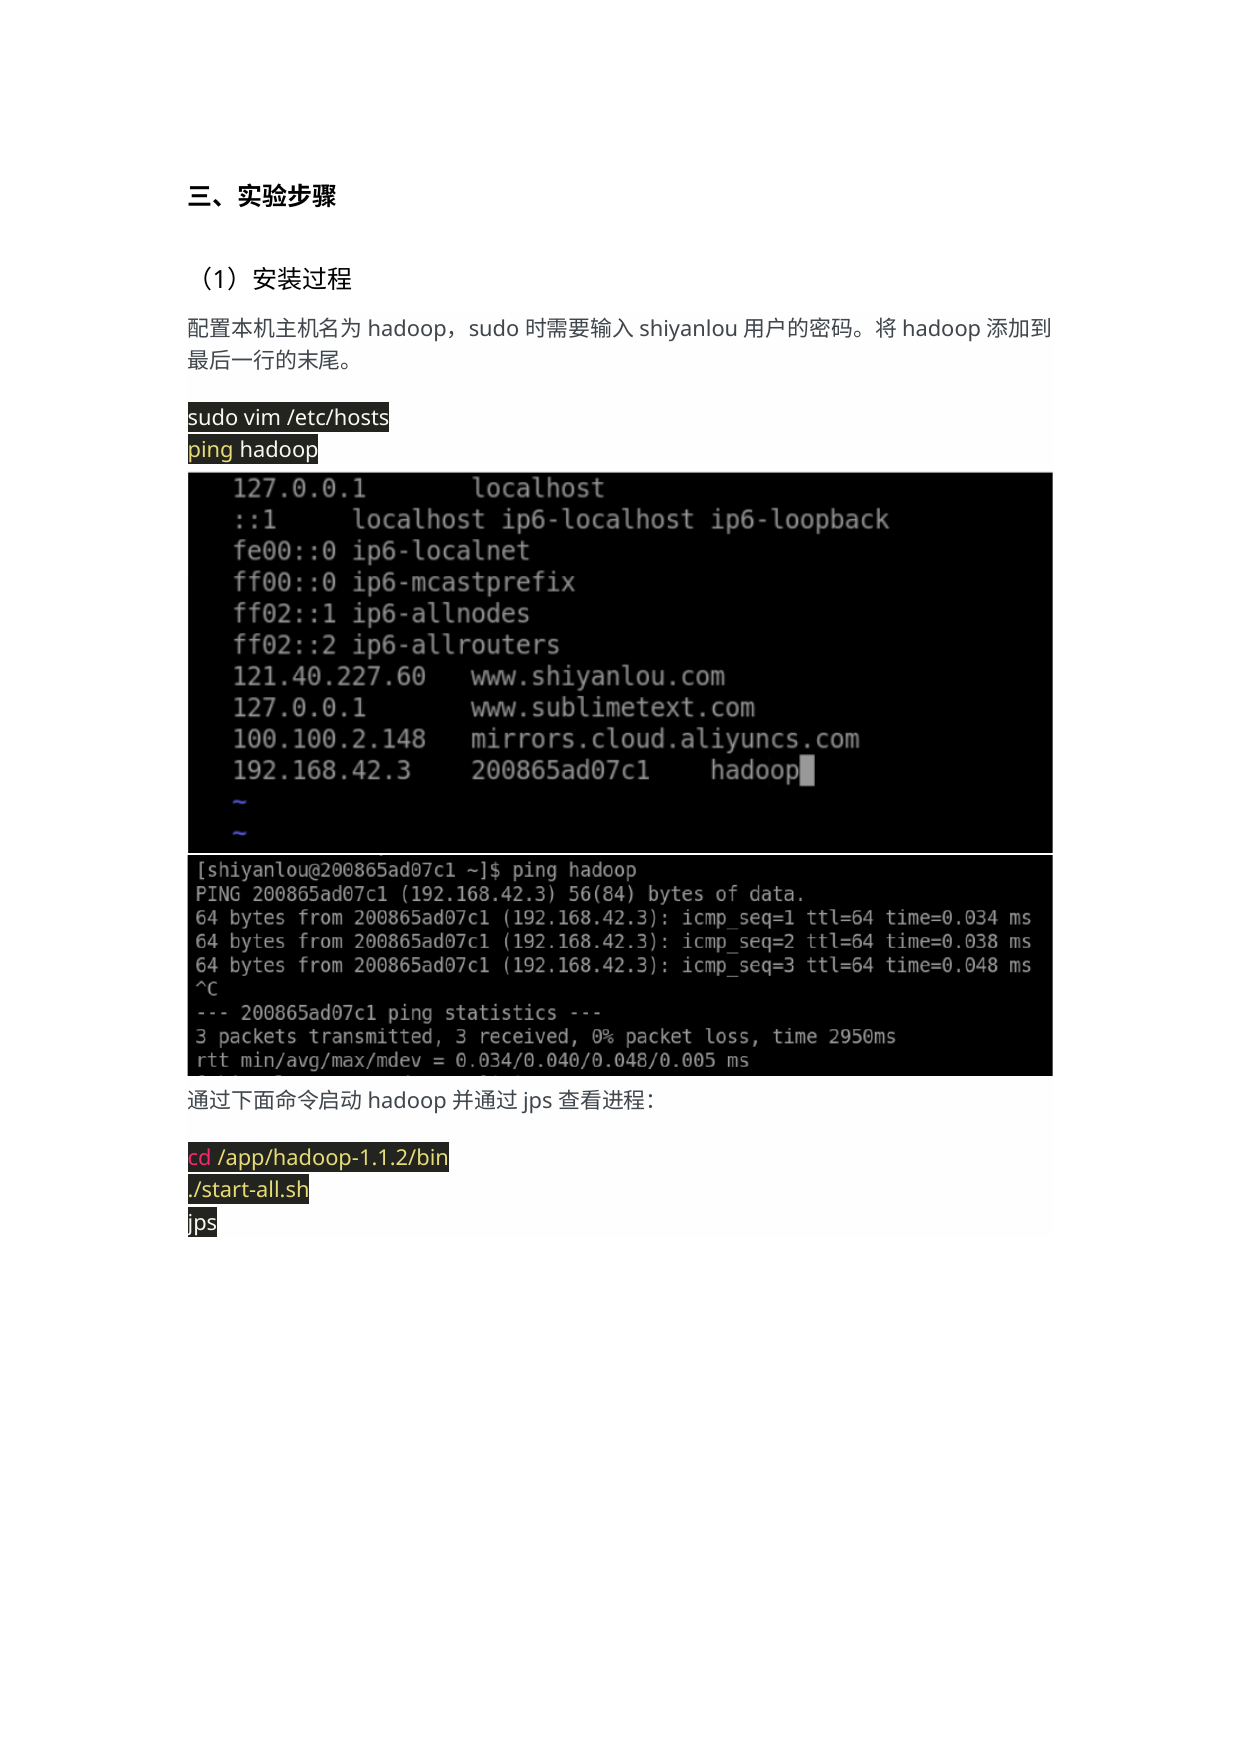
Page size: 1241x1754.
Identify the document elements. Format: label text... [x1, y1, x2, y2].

text ./start-all.sh [187, 1173, 1053, 1206]
text sudo vim /etc/hosts [187, 401, 1053, 433]
text 配置本机主机名为 hadoop，sudo 时需要输入 shiyanlou 用户的密码。将 hadoop 添加到最后一行的末尾。 [187, 311, 1053, 376]
text jps [187, 1206, 1053, 1238]
text ping hadoop [187, 433, 1053, 466]
picture [187, 468, 1053, 853]
subtitle 三、实验步骤 [187, 162, 1053, 227]
picture [187, 855, 1053, 1076]
text 通过下面命令启动 hadoop 并通过 jps 查看进程： [187, 1076, 1053, 1116]
text cd /app/hadoop-1.1.2/bin [187, 1141, 1053, 1173]
text （1）安装过程 [187, 246, 1053, 311]
